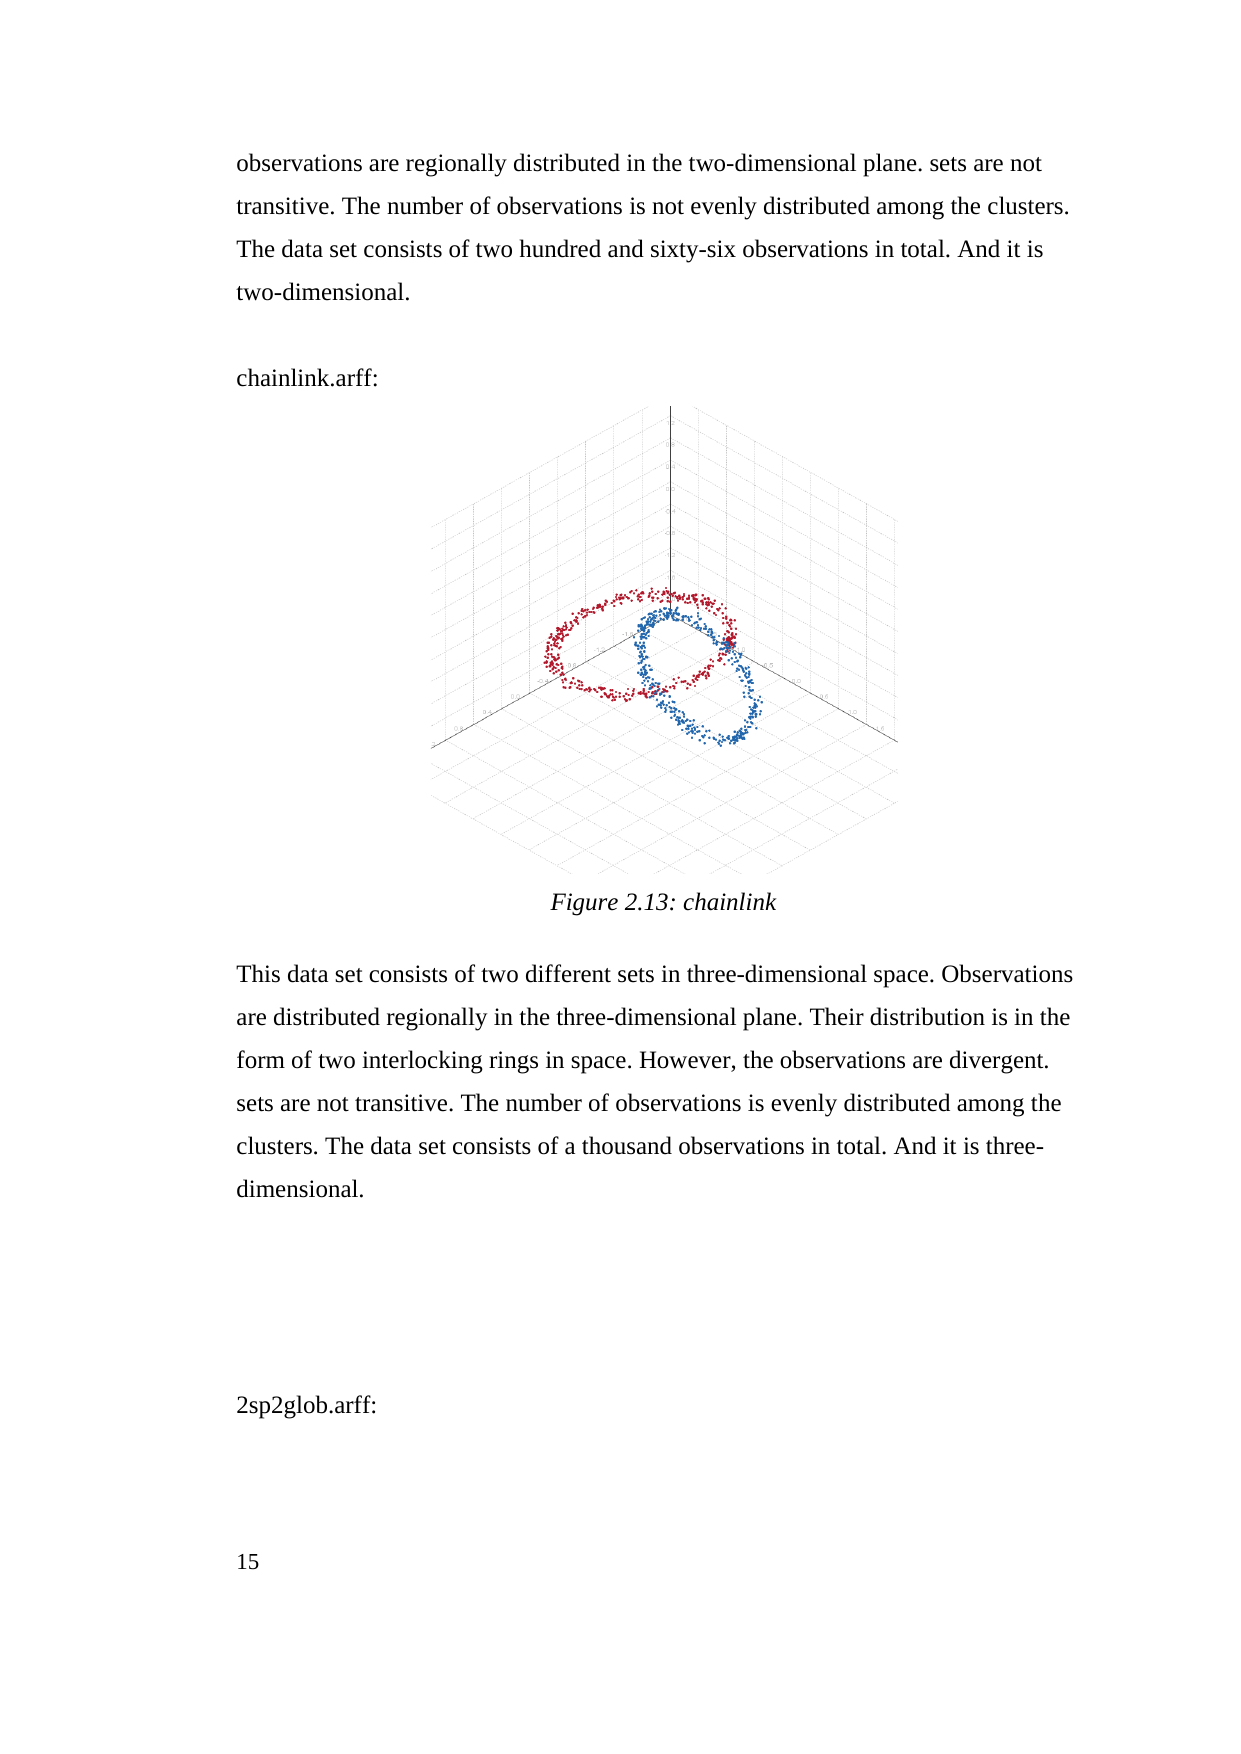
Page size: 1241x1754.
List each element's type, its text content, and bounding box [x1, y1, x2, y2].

text This data set consists of two different sets in three-dimensional space. Observations are distributed regionally in the three-dimensional plane. Their distribution is in the form of two interlocking rings in space. However, the observations are divergent. sets are not transitive. The number of observations is evenly distributed among the clusters. The data set consists of a thousand observations in total. And it is three-dimensional. [236, 959, 1092, 1203]
text chainlink.arff: [236, 363, 1092, 392]
picture [430, 406, 898, 874]
text Figure 2.13: chainlink [236, 887, 1092, 916]
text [236, 148, 1092, 306]
text 2sp2glob.arff: [236, 1390, 1092, 1419]
